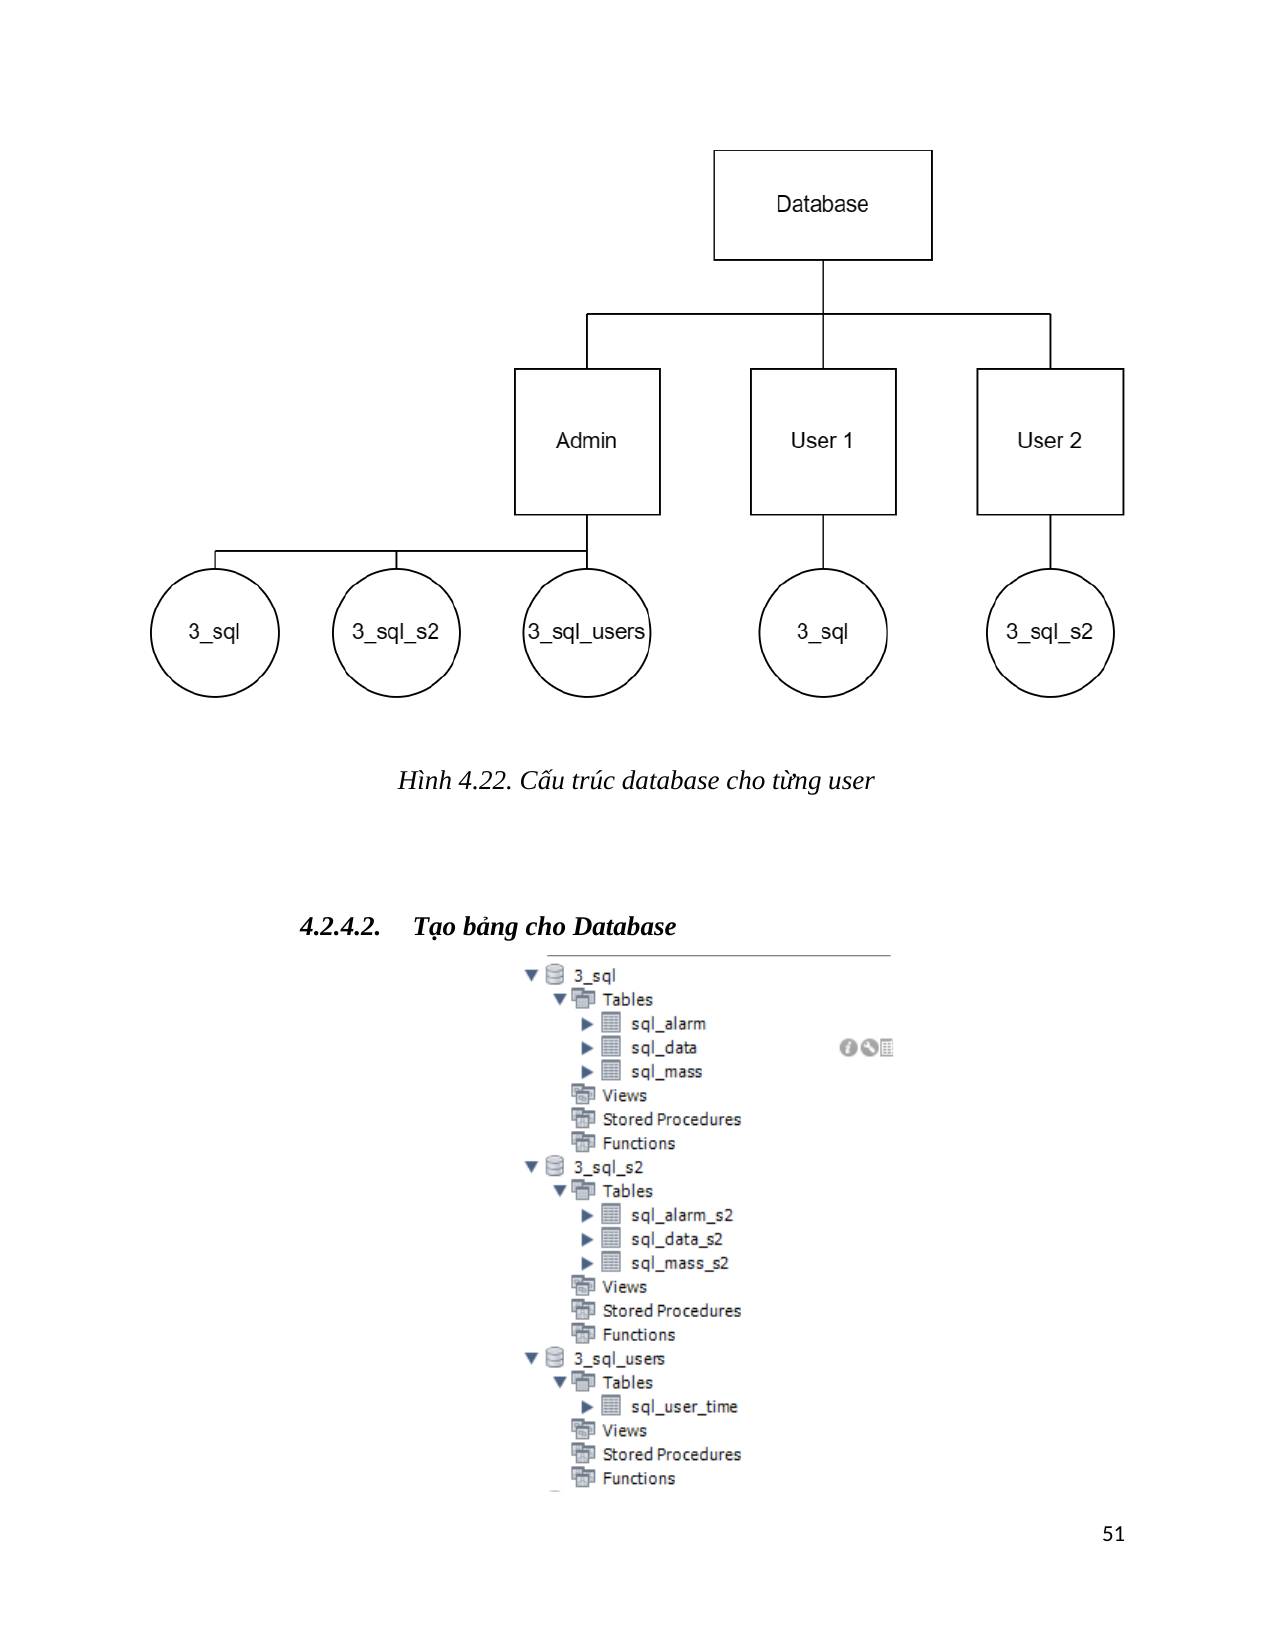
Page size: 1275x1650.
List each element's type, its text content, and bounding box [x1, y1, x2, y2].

text Hình 4.22. Cấu trúc database cho từng user [150, 764, 1125, 795]
text Tạo bảng cho Database [300, 909, 1125, 941]
picture [517, 955, 894, 1492]
picture [150, 150, 1125, 699]
